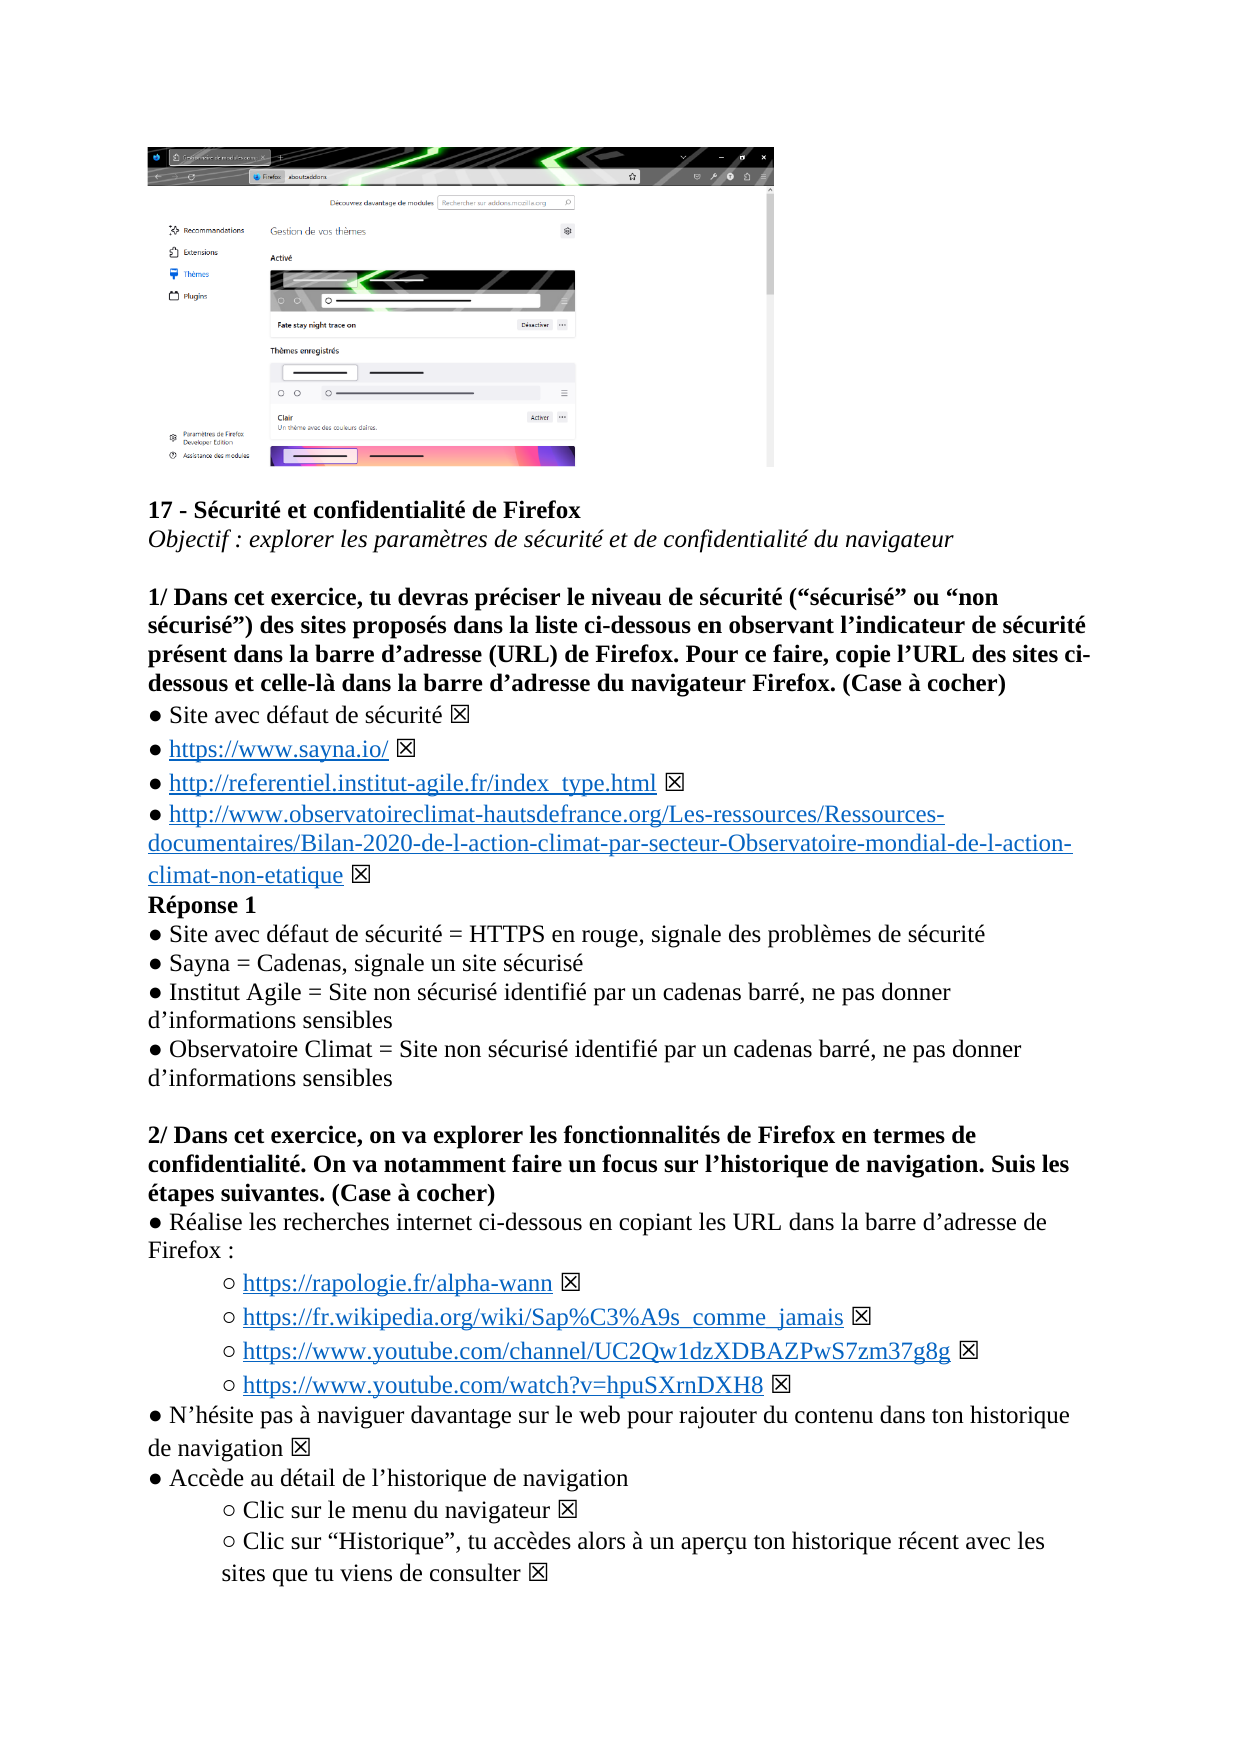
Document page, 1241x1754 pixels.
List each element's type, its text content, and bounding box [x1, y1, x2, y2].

text ● Réalise les recherches internet ci-dessous en copiant les URL dans la barre d’adresse de Firefox : [148, 1207, 1093, 1264]
text ● Accède au détail de l’historique de navigation [148, 1463, 1093, 1492]
text ○ https://rapologie.fr/alpha-wann [221, 1264, 1093, 1298]
text Réponse 1 [148, 891, 1093, 919]
text 17 - Sécurité et confidentialité de Firefox [148, 496, 1093, 524]
text 1/ Dans cet exercice, tu devras préciser le niveau de sécurité (“sécurisé” ou “non sécurisé”) des sites proposés dans la liste ci-dessous en observant l’indicateur de sécurité présent dans la barre d’adresse (URL) de Firefox. Pour ce faire, copie l’URL des sites ci-dessous et celle-là dans la barre d’adresse du navigateur Firefox. (Case à cocher) [148, 582, 1093, 697]
text ● Observatoire Climat = Site non sécurisé identifié par un cadenas barré, ne pas donner d’informations sensibles [148, 1034, 1093, 1092]
text ● Site avec défaut de sécurité = HTTPS en rouge, signale des problèmes de sécurité [148, 919, 1093, 948]
text ○ https://www.youtube.com/channel/UC2Qw1dzXDBAZPwS7zm37g8g [221, 1332, 1093, 1366]
text ○ https://fr.wikipedia.org/wiki/Sap%C3%A9s_comme_jamais [221, 1298, 1093, 1332]
text ● Sayna = Cadenas, signale un site sécurisé [148, 948, 1093, 977]
text Objectif : explorer les paramètres de sécurité et de confidentialité du navigateur [148, 524, 1093, 553]
text 2/ Dans cet exercice, on va explorer les fonctionnalités de Firefox en termes de confidentialité. On va notamment faire un focus sur l’historique de navigation. Suis les étapes suivantes. (Case à cocher) [148, 1121, 1093, 1207]
text ○ Clic sur “Historique”, tu accèdes alors à un aperçu ton historique récent avec les sites que tu viens de consulter [221, 1526, 1093, 1589]
text ● https://www.sayna.io/ [148, 731, 1093, 765]
text ○ https://www.youtube.com/watch?v=hpuSXrnDXH8 [221, 1366, 1093, 1401]
text ● Site avec défaut de sécurité [148, 697, 1093, 731]
text ● http://www.observatoireclimat-hautsdefrance.org/Les-ressources/Ressources-documentaires/Bilan-2020-de-l-action-climat-par-secteur-Observatoire-mondial-de-l-action-climat-non-etatique [148, 799, 1093, 891]
text ● http://referentiel.institut-agile.fr/index_type.html [148, 765, 1093, 799]
text ● N’hésite pas à naviguer davantage sur le web pour rajouter du contenu dans ton historique de navigation [148, 1401, 1093, 1463]
picture [147, 147, 774, 467]
text ○ Clic sur le menu du navigateur [221, 1492, 1093, 1526]
text ● Institut Agile = Site non sécurisé identifié par un cadenas barré, ne pas donner d’informations sensibles [148, 977, 1093, 1034]
